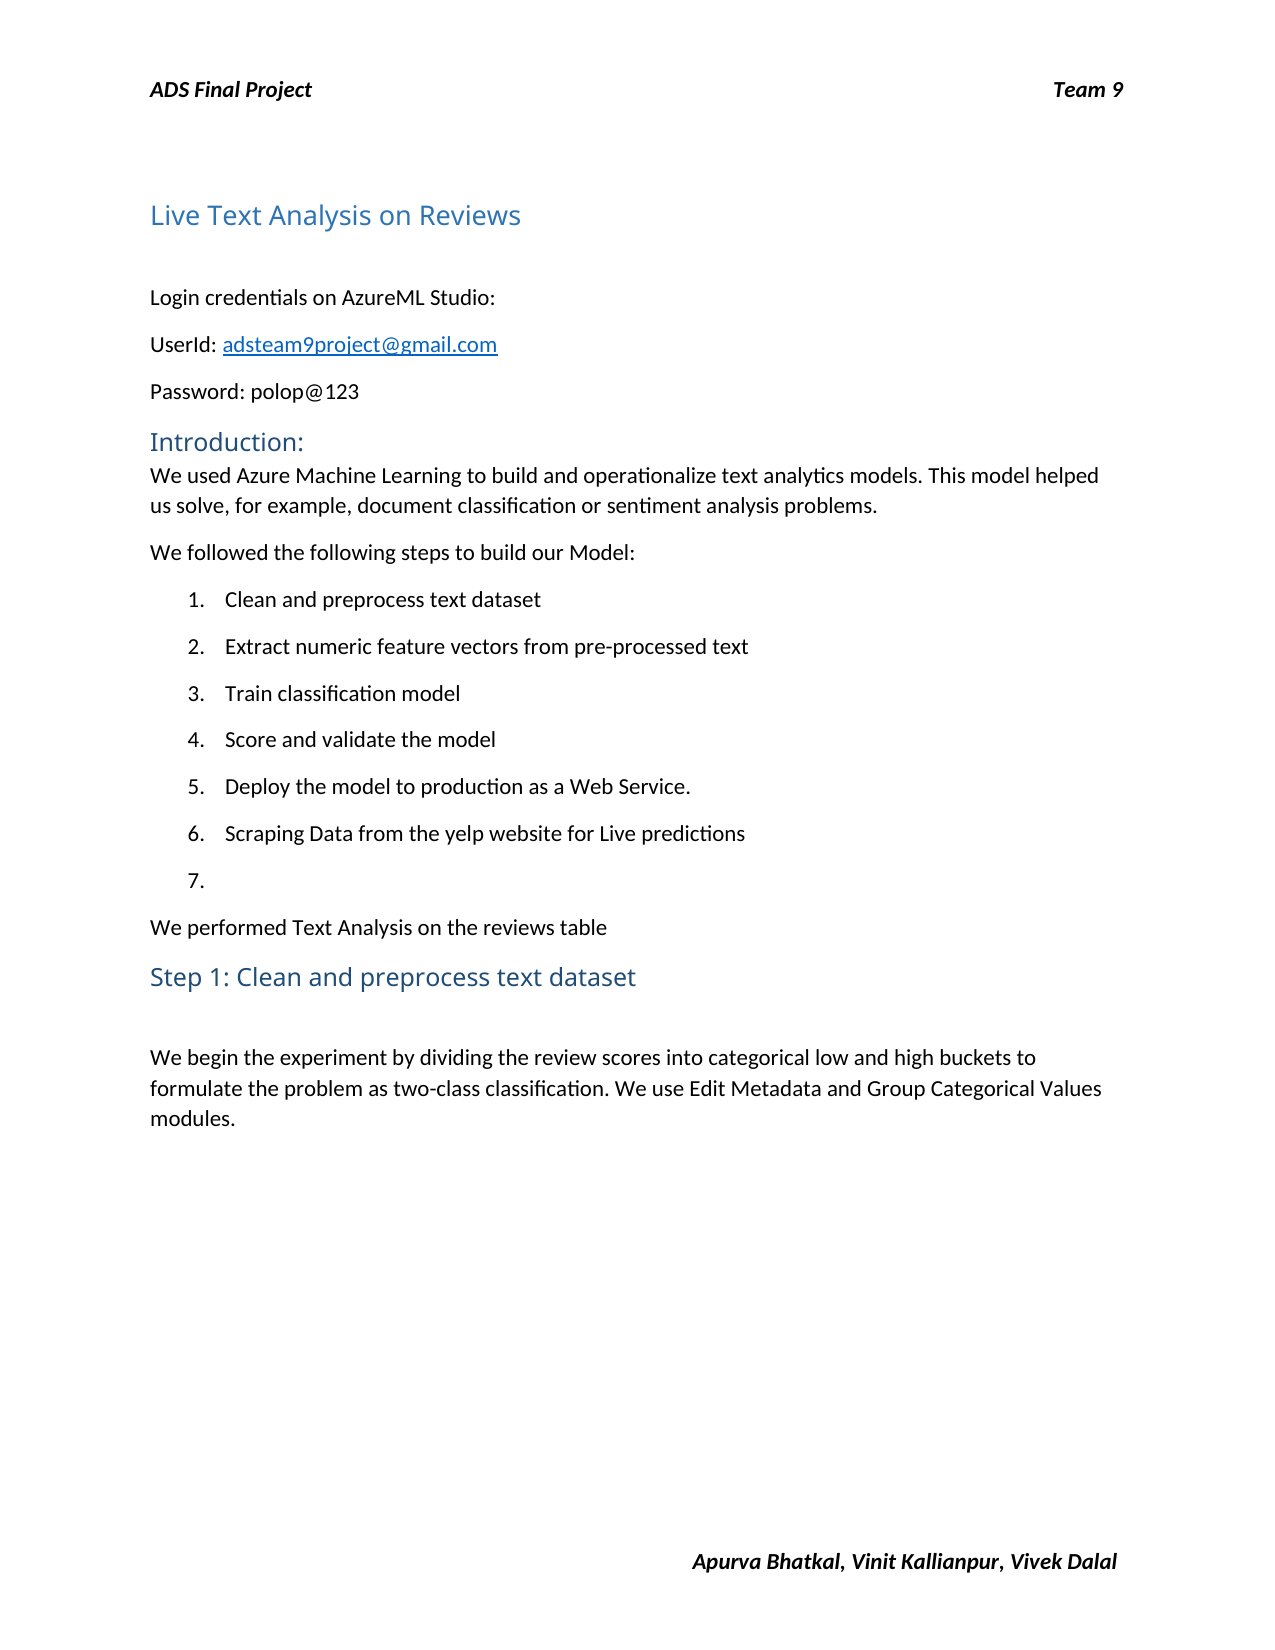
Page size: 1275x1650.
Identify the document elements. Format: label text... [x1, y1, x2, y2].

text We begin the experiment by dividing the review scores into categorical low and high buckets to formulate the problem as two-class classification. We use Edit Metadata and Group Categorical Values modules. [150, 1043, 1125, 1132]
subtitle Live Text Analysis on Reviews [150, 197, 1125, 234]
text We performed Text Analysis on the reviews table [150, 913, 1125, 941]
list Clean and preprocess text dataset [187, 585, 1125, 613]
list Deploy the model to production as a Web Service. [187, 772, 1125, 800]
text UserId: adsteam9project@gmail.com [150, 330, 1125, 358]
text Login credentials on AzureML Studio: [150, 283, 1125, 312]
text We used Azure Machine Learning to build and operationalize text analytics models. This model helped us solve, for example, document classification or sentiment analysis problems. [150, 461, 1125, 519]
list Train classification model [187, 679, 1125, 707]
subtitle Step 1: Clean and preprocess text dataset [150, 960, 1125, 994]
list Scraping Data from the yelp website for Live predictions [187, 819, 1125, 847]
list Score and validate the model [187, 726, 1125, 753]
text Password: polop@123 [150, 377, 1125, 405]
list Extract numeric feature vectors from pre-processed text [187, 632, 1125, 660]
text We followed the following steps to build our Model: [150, 538, 1125, 566]
subtitle Introduction: [150, 424, 1125, 458]
